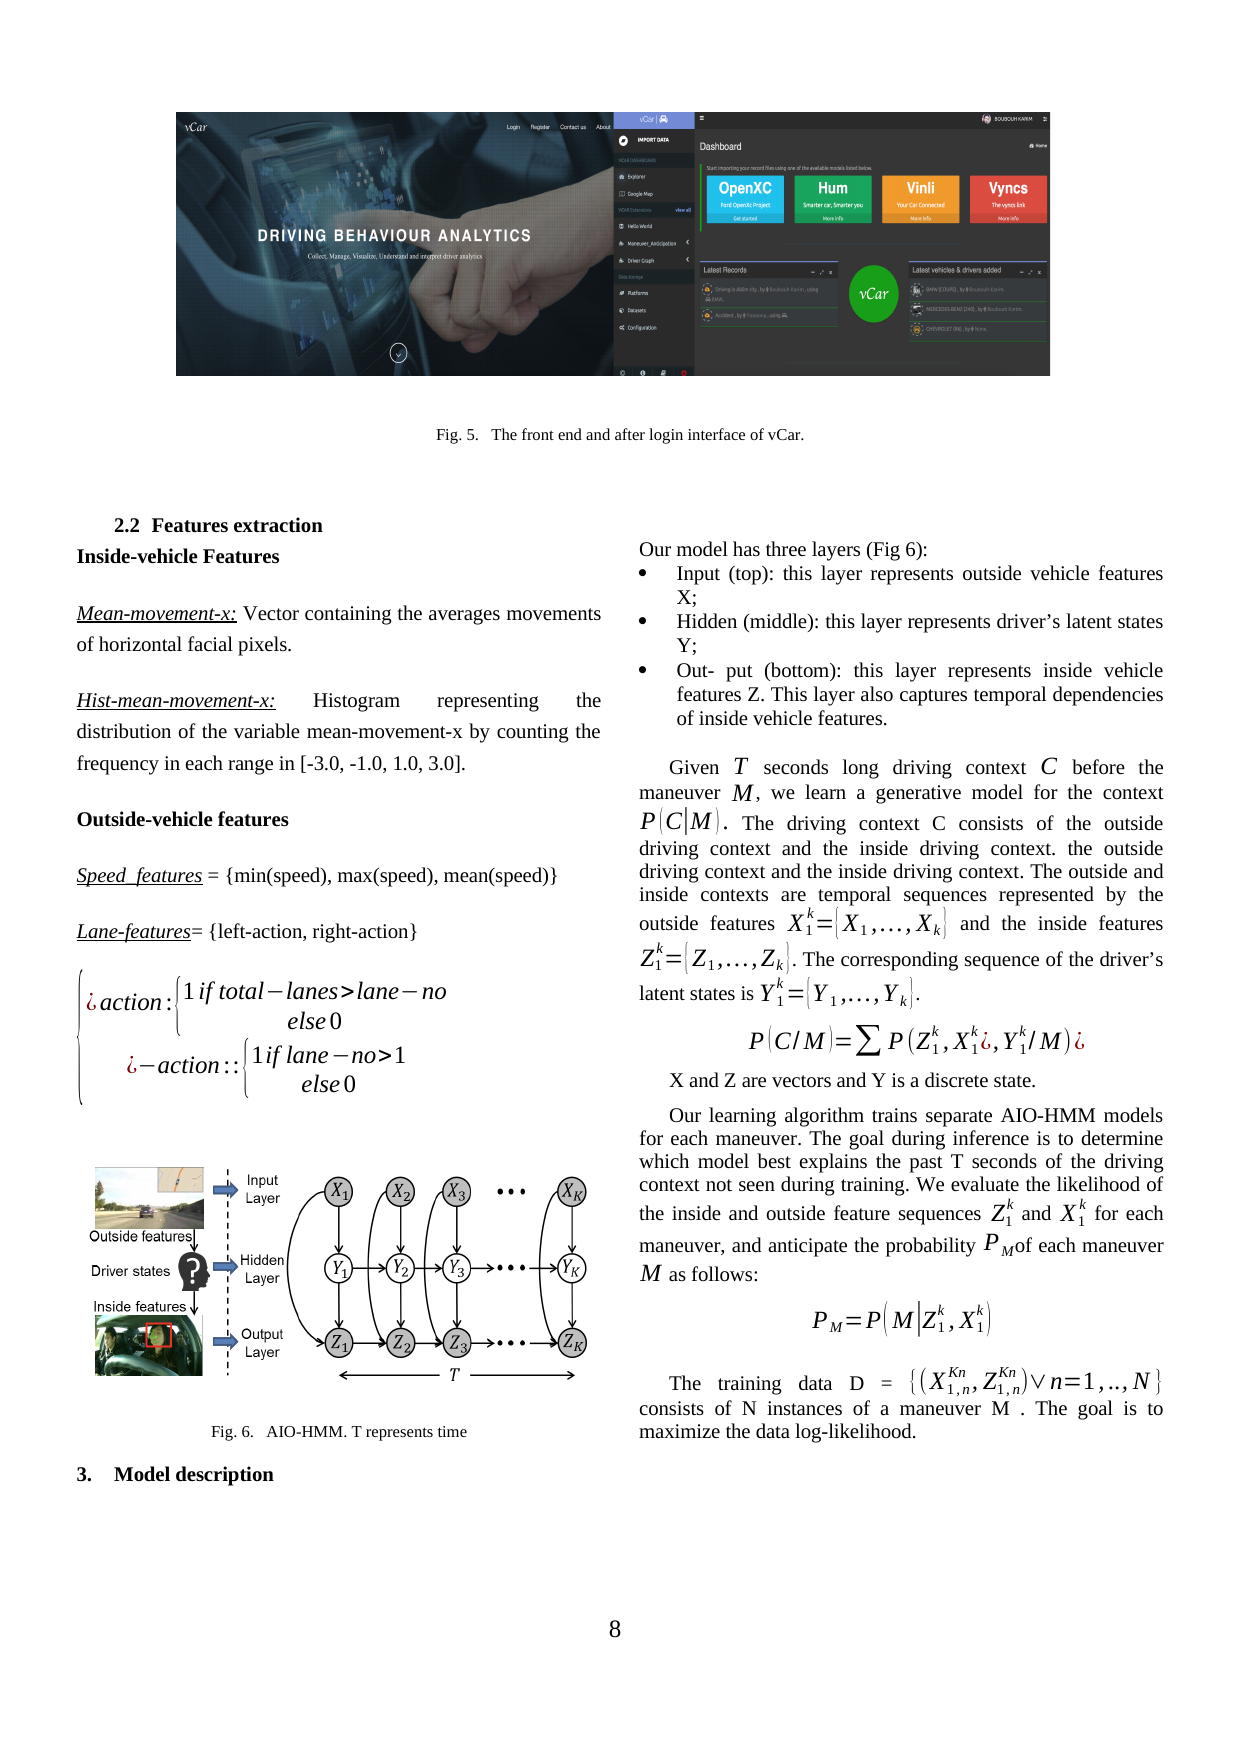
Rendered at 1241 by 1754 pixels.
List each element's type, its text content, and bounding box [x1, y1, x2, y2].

text The training data D = consists of N instances of a maneuver M . The goal is to maximize the data log-likelihood. [639, 1364, 1164, 1443]
text Inside-vehicle Features [76, 537, 601, 568]
picture [76, 1167, 590, 1390]
text Our model has three layers (Fig 6): [639, 537, 1164, 561]
list Model description [76, 1462, 601, 1486]
text The front end and after login interface of vCar. [76, 425, 1164, 444]
text Outside-vehicle features [76, 800, 601, 831]
list Input (top): this layer represents outside vehicle features X; [639, 561, 1164, 609]
list Hidden (middle): this layer represents driver’s latent states Y; [639, 609, 1164, 657]
text Lane-features= {left-action, right-action} [76, 912, 601, 943]
text Given seconds long driving context before the maneuver , we learn a generative model for the context The driving context C consists of the outside driving context and the inside driving context. the outside driving context and the inside driving context. The outside and inside contexts are temporal sequences represented by the outside features and the inside features . The corresponding sequence of the driver’s latent states is . [639, 754, 1164, 1011]
list Features extraction [114, 513, 601, 537]
text Speed_features = {min(speed), max(speed), mean(speed)} [76, 856, 601, 887]
text Our learning algorithm trains separate AIO-HMM models for each maneuver. The goal during inference is to determine which model best explains the past T seconds of the driving context not seen during training. We evaluate the likelihood of the inside and outside feature sequences and for each maneuver, and anticipate the probability of each maneuver as follows: [639, 1105, 1164, 1288]
picture [176, 112, 1051, 376]
text AIO-HMM. T represents time [76, 1422, 601, 1441]
text Mean-movement-x: Vector containing the averages movements of horizontal facial pixels. [76, 593, 601, 656]
text X and Z are vectors and Y is a discrete state. [639, 1069, 1164, 1092]
text Hist-mean-movement-x: Histogram representing the distribution of the variable mean-movement-x by counting the frequency in each range in [-3.0, -1.0, 1.0, 3.0]. [76, 681, 601, 775]
list Out- put (bottom): this layer represents inside vehicle features Z. This layer also captures temporal dependencies of inside vehicle features. [639, 657, 1164, 730]
